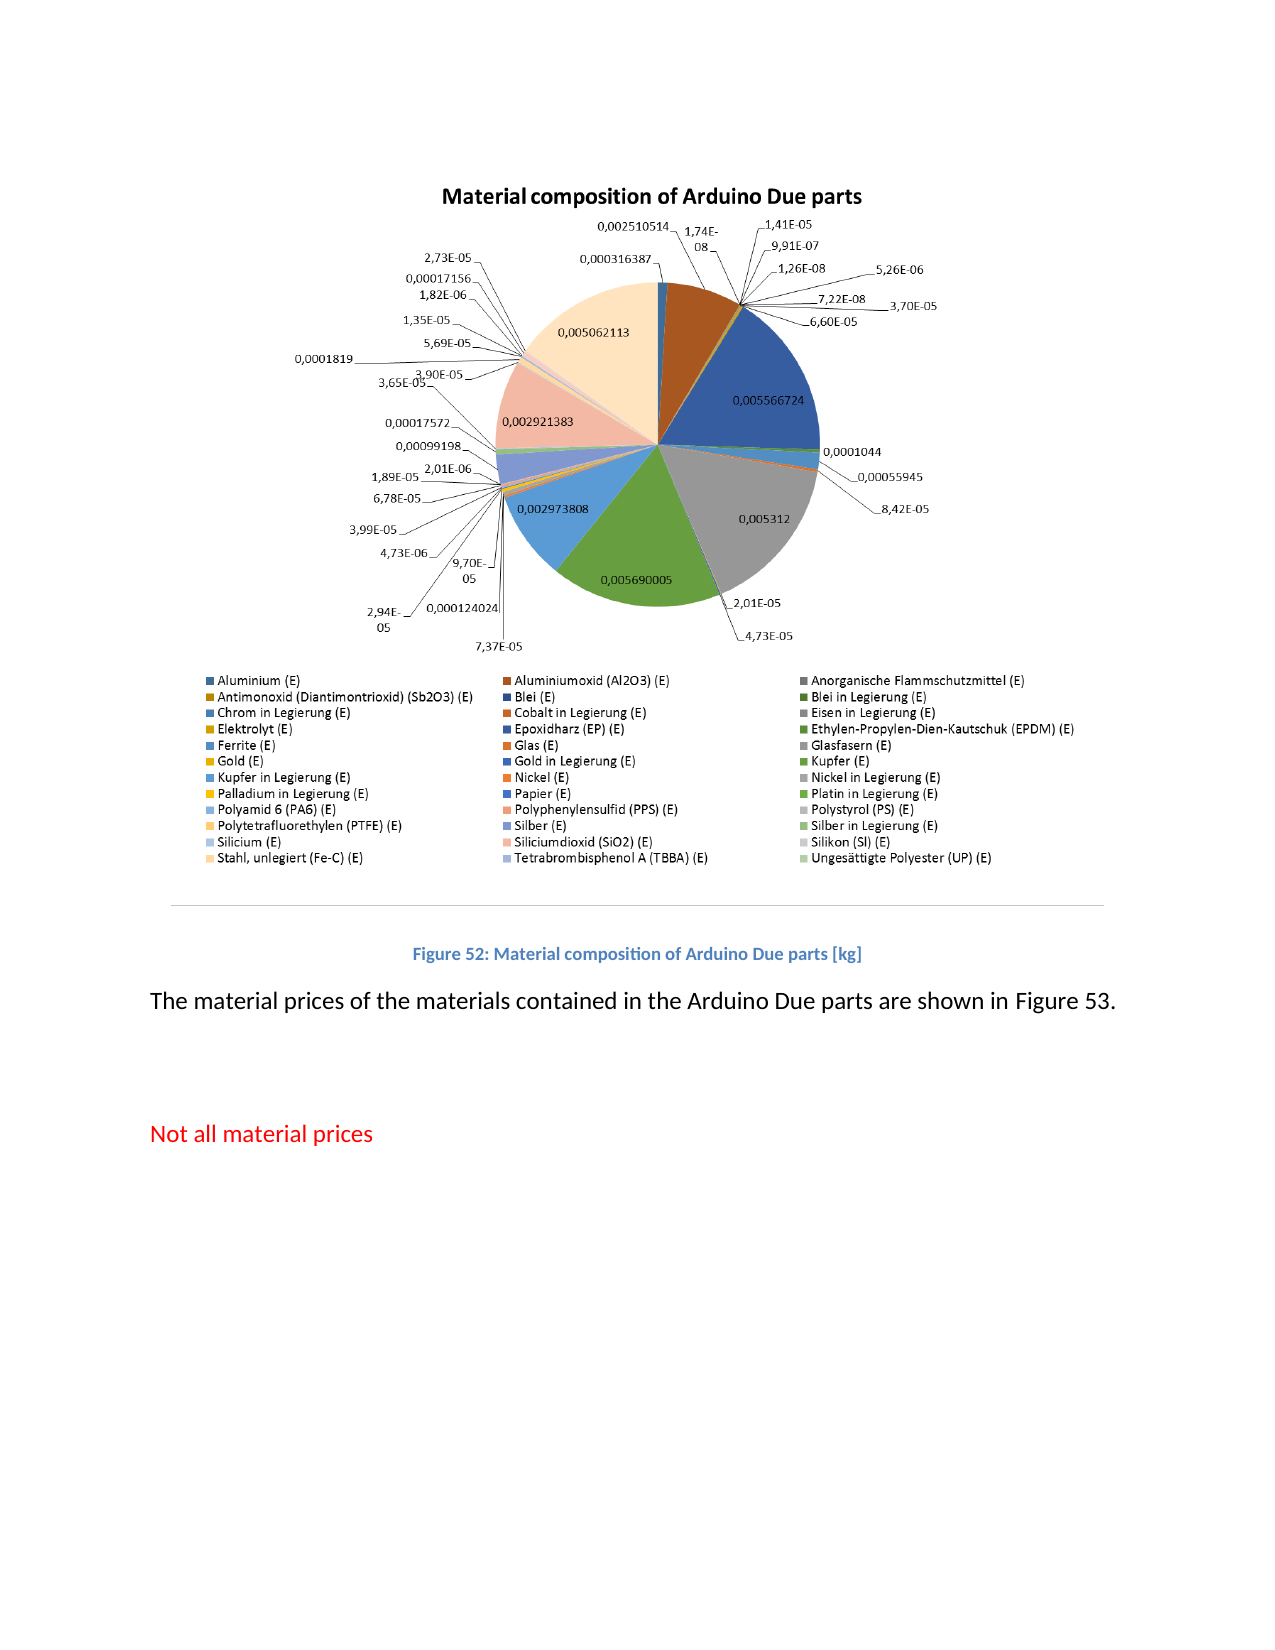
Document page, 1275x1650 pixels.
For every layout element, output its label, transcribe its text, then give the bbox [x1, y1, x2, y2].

text Not all material prices [150, 1118, 1125, 1149]
text Figure 52: Material composition of Arduino Due parts [kg] [150, 942, 1125, 964]
text The material prices of the materials contained in the Arduino Due parts are shown in Figure 53. [150, 985, 1125, 1016]
picture [171, 150, 1104, 906]
